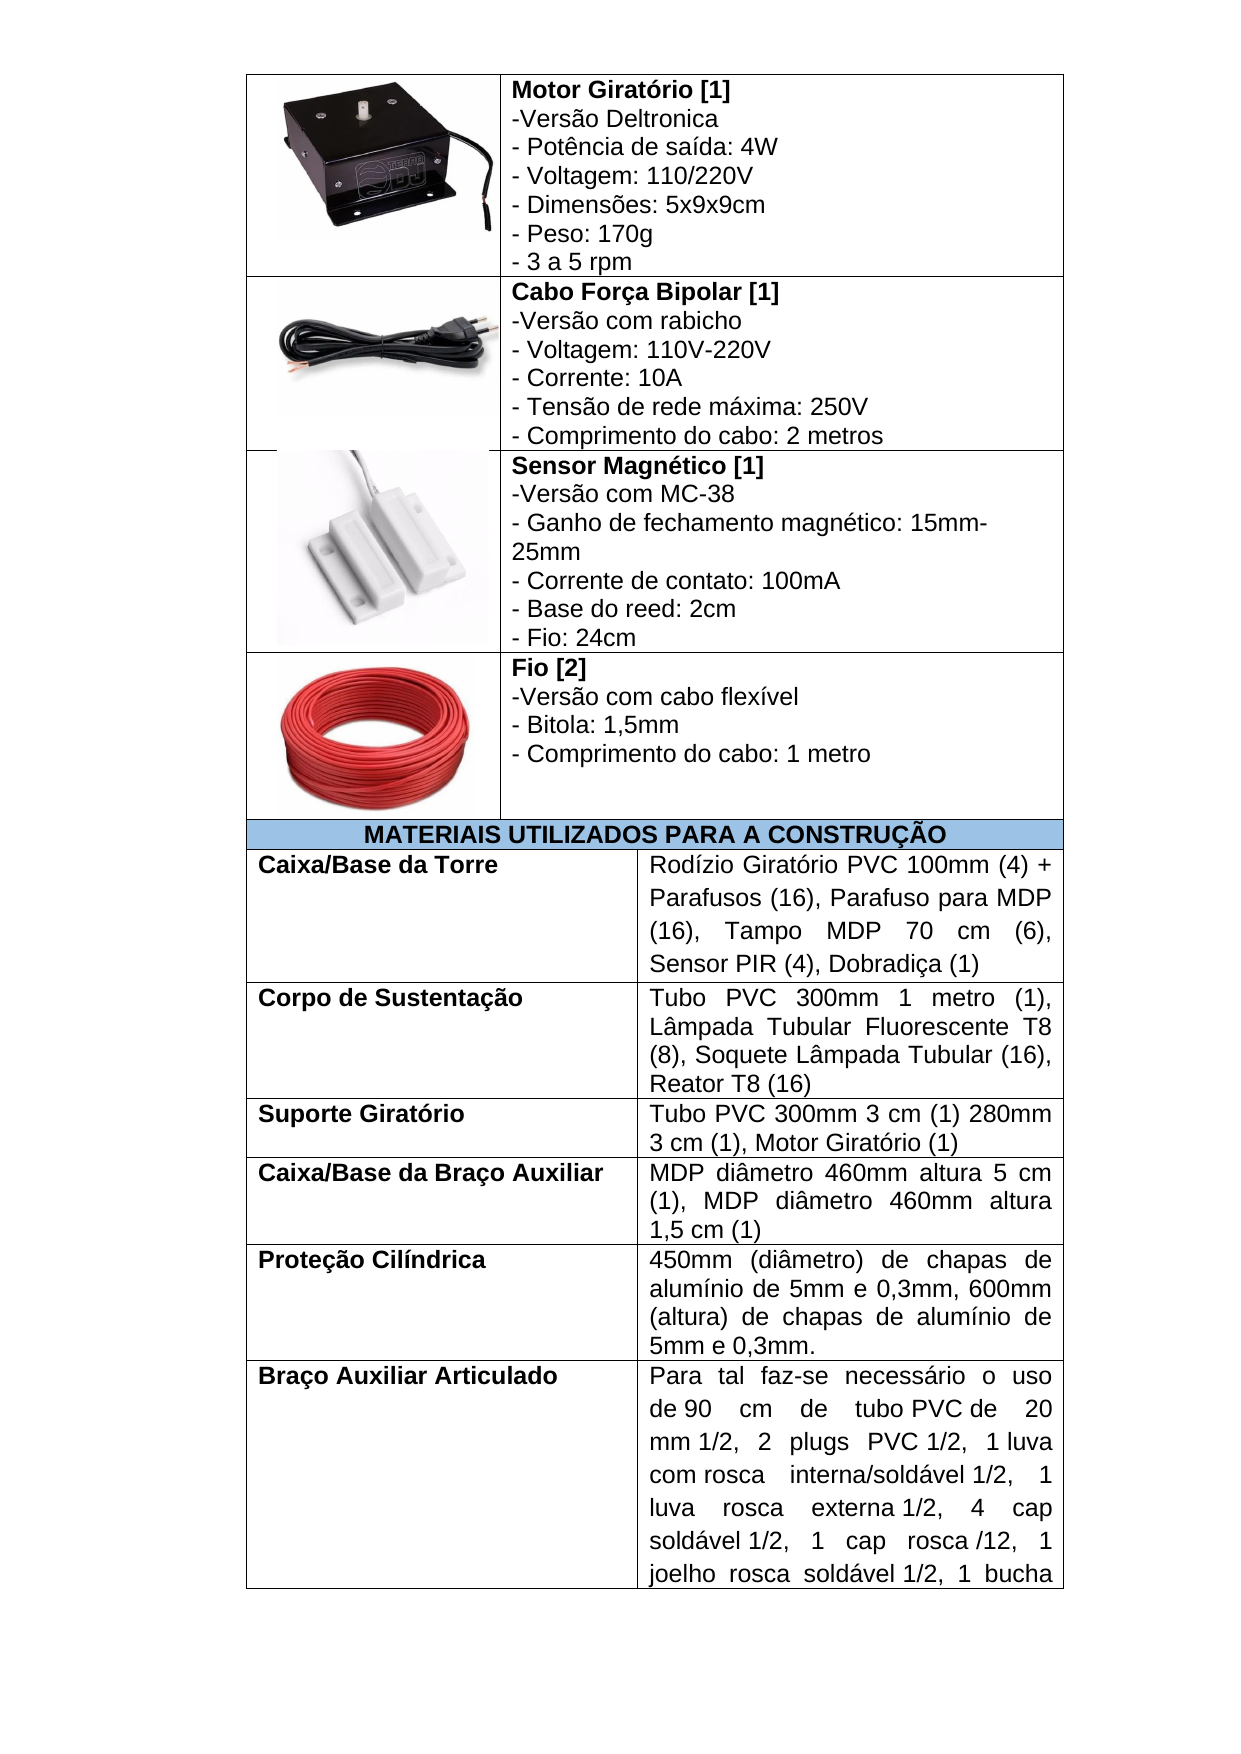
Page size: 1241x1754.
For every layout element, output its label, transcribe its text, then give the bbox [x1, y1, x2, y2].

table_cell 450mm (diâmetro) de chapas de alumínio de 5mm e 0,3mm, 600mm (altura) de chapas de alumínio de 5mm e 0,3mm. [638, 1245, 1063, 1360]
table_header Caixa/Base da Torre [247, 850, 637, 982]
table_header MATERIAIS UTILIZADOS PARA A CONSTRUÇÃO [247, 820, 1063, 849]
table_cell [638, 1361, 1063, 1588]
table_cell Cabo Força Bipolar [1] -Versão com rabicho - Voltagem: 110V-220V - Corrente: 10A - Tensão de rede máxima: 250V - Comprimento do cabo: 2 metros [501, 277, 1063, 450]
table_cell [247, 75, 500, 276]
table_cell Sensor Magnético [1] -Versão com MC-38 - Ganho de fechamento magnético: 15mm-25mm - Corrente de contato: 100mA - Base do reed: 2cm - Fio: 24cm [501, 451, 1063, 652]
table_cell Tubo PVC 300mm 3 cm (1) 280mm 3 cm (1), Motor Giratório (1) [638, 1099, 1063, 1157]
table_cell Caixa/Base da Braço Auxiliar [247, 1158, 637, 1244]
table_cell Corpo de Sustentação [247, 983, 637, 1098]
table_cell [476, 653, 500, 819]
table_cell [247, 277, 500, 450]
table_cell [247, 653, 276, 819]
table_header Rodízio Giratório PVC 100mm (4) + Parafusos (16), Parafuso para MDP (16), Tampo MDP 70 cm (6), Sensor PIR (4), Dobradiça (1) [638, 850, 1063, 982]
table_cell [247, 451, 500, 652]
table_cell Fio [2] -Versão com cabo flexível - Bitola: 1,5mm - Comprimento do cabo: 1 metro [501, 653, 1063, 819]
table_cell Tubo PVC 300mm 1 metro (1), Lâmpada Tubular Fluorescente T8 (8), Soquete Lâmpada Tubular (16), Reator T8 (16) [638, 983, 1063, 1098]
table_cell MDP diâmetro 460mm altura 5 cm (1), MDP diâmetro 460mm altura 1,5 cm (1) [638, 1158, 1063, 1244]
table_cell Suporte Giratório [247, 1099, 637, 1157]
table_cell Proteção Cilíndrica [247, 1245, 637, 1360]
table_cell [247, 1361, 637, 1588]
table_cell Motor Giratório [1] -Versão Deltronica - Potência de saída: 4W - Voltagem: 110/220V - Dimensões: 5x9x9cm - Peso: 170g - 3 a 5 rpm [501, 75, 1063, 276]
